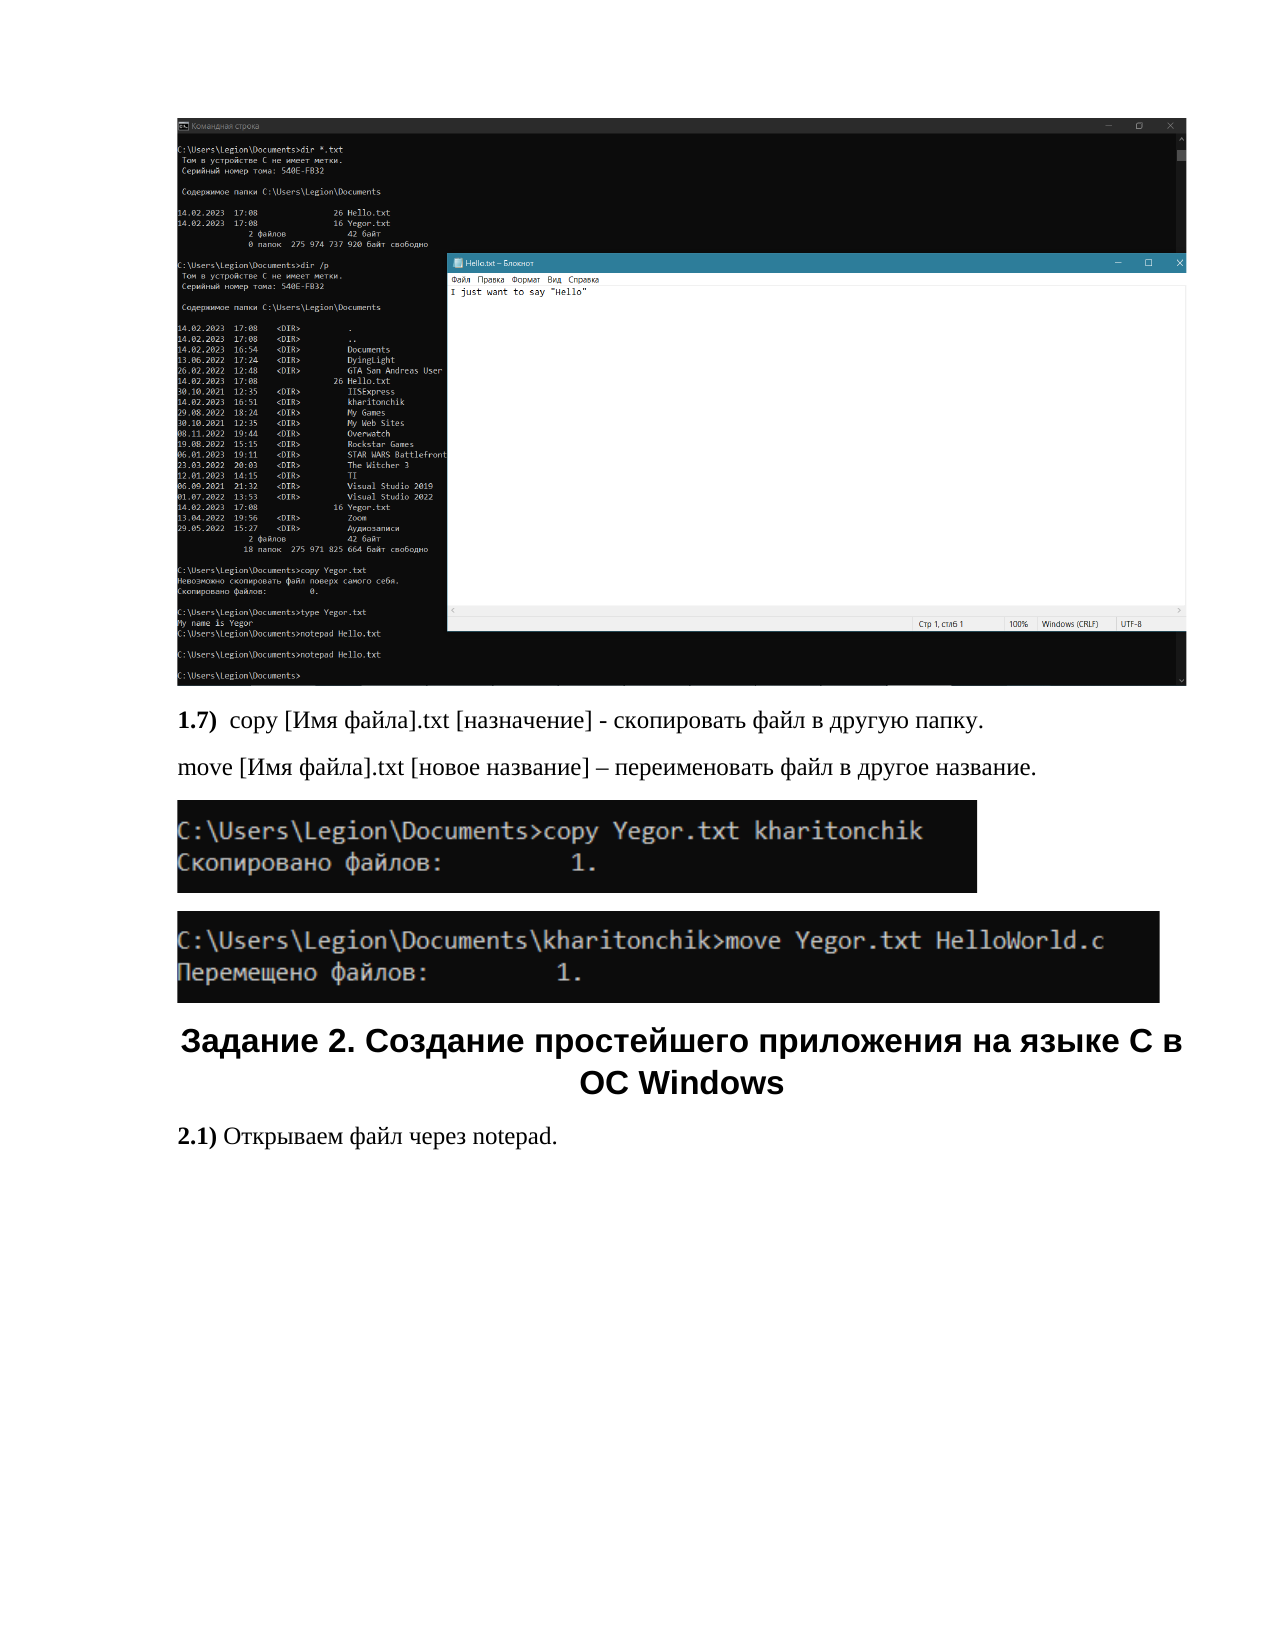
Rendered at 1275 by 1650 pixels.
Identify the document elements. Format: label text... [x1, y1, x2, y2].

picture [177, 118, 1187, 686]
picture [177, 800, 978, 893]
picture [177, 911, 1160, 1003]
text move [Имя файла].txt [новое название] – переименовать файл в другое название. [177, 752, 1186, 781]
text Задание 2. Создание простейшего приложения на языке С в ОС Windows [177, 1022, 1186, 1101]
text 1.7) copy [Имя файла].txt [назначение] - скопировать файл в другую папку. [177, 705, 1186, 733]
text 2.1) Открываем файл через notepad. [177, 1121, 1186, 1150]
